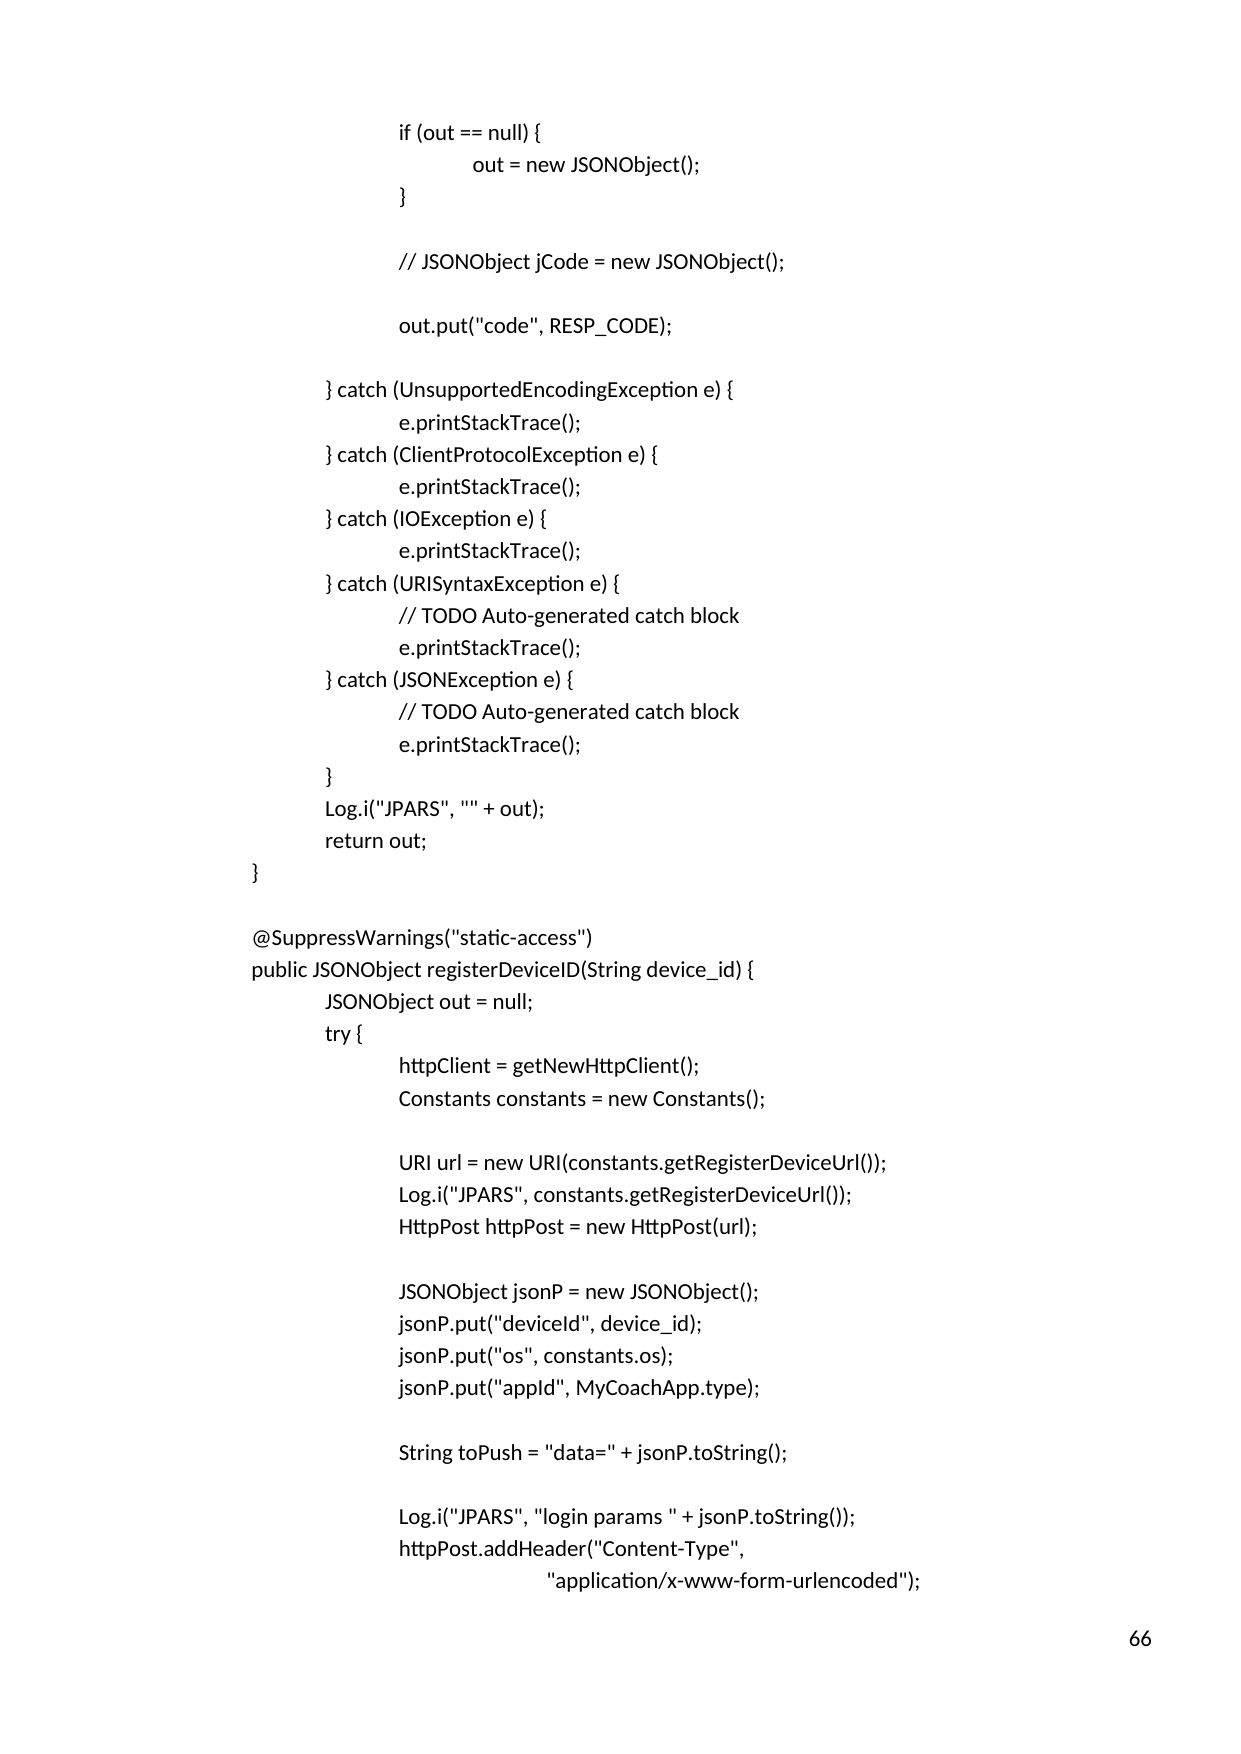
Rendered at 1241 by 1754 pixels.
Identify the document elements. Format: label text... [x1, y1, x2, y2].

text } [177, 762, 1152, 790]
text HttpPost httpPost = new HttpPost(url); [177, 1212, 1152, 1241]
text Log.i("JPARS", constants.getRegisterDeviceUrl()); [177, 1180, 1152, 1208]
text } catch (UnsupportedEncodingException e) { [177, 376, 1152, 404]
text } catch (ClientProtocolException e) { [177, 440, 1152, 468]
text Log.i("JPARS", "" + out); [177, 794, 1152, 822]
text @SuppressWarnings("static-access") [177, 923, 1152, 951]
text URI url = new URI(constants.getRegisterDeviceUrl()); [177, 1148, 1152, 1176]
text // JSONObject jCode = new JSONObject(); [177, 247, 1152, 275]
text } catch (JSONException e) { [177, 665, 1152, 693]
text jsonP.put("deviceId", device_id); [177, 1309, 1152, 1337]
text jsonP.put("appId", MyCoachApp.type); [177, 1373, 1152, 1401]
text } [177, 182, 1152, 211]
text public JSONObject registerDeviceID(String device_id) { [177, 955, 1152, 983]
text } catch (IOException e) { [177, 504, 1152, 532]
text Log.i("JPARS", "login params " + jsonP.toString()); [177, 1502, 1152, 1530]
text JSONObject out = null; [177, 987, 1152, 1015]
text } catch (URISyntaxException e) { [177, 569, 1152, 597]
text jsonP.put("os", constants.os); [177, 1341, 1152, 1369]
text httpPost.addHeader("Content-Type", [177, 1534, 1152, 1562]
text } [177, 858, 1152, 886]
text // TODO Auto-generated catch block [177, 601, 1152, 629]
text // TODO Auto-generated catch block [177, 697, 1152, 726]
text e.printStackTrace(); [177, 472, 1152, 500]
text String toPush = "data=" + jsonP.toString(); [177, 1438, 1152, 1466]
text httpClient = getNewHttpClient(); [177, 1052, 1152, 1079]
text e.printStackTrace(); [177, 537, 1152, 564]
text e.printStackTrace(); [177, 730, 1152, 758]
text out.put("code", RESP_CODE); [177, 311, 1152, 339]
text try { [177, 1019, 1152, 1047]
text "application/x-www-form-urlencoded"); [177, 1567, 1152, 1594]
text out = new JSONObject(); [177, 150, 1152, 178]
text Constants constants = new Constants(); [177, 1084, 1152, 1112]
text JSONObject jsonP = new JSONObject(); [177, 1277, 1152, 1305]
text e.printStackTrace(); [177, 633, 1152, 661]
text return out; [177, 826, 1152, 854]
text e.printStackTrace(); [177, 408, 1152, 436]
text if (out == null) { [177, 118, 1152, 146]
